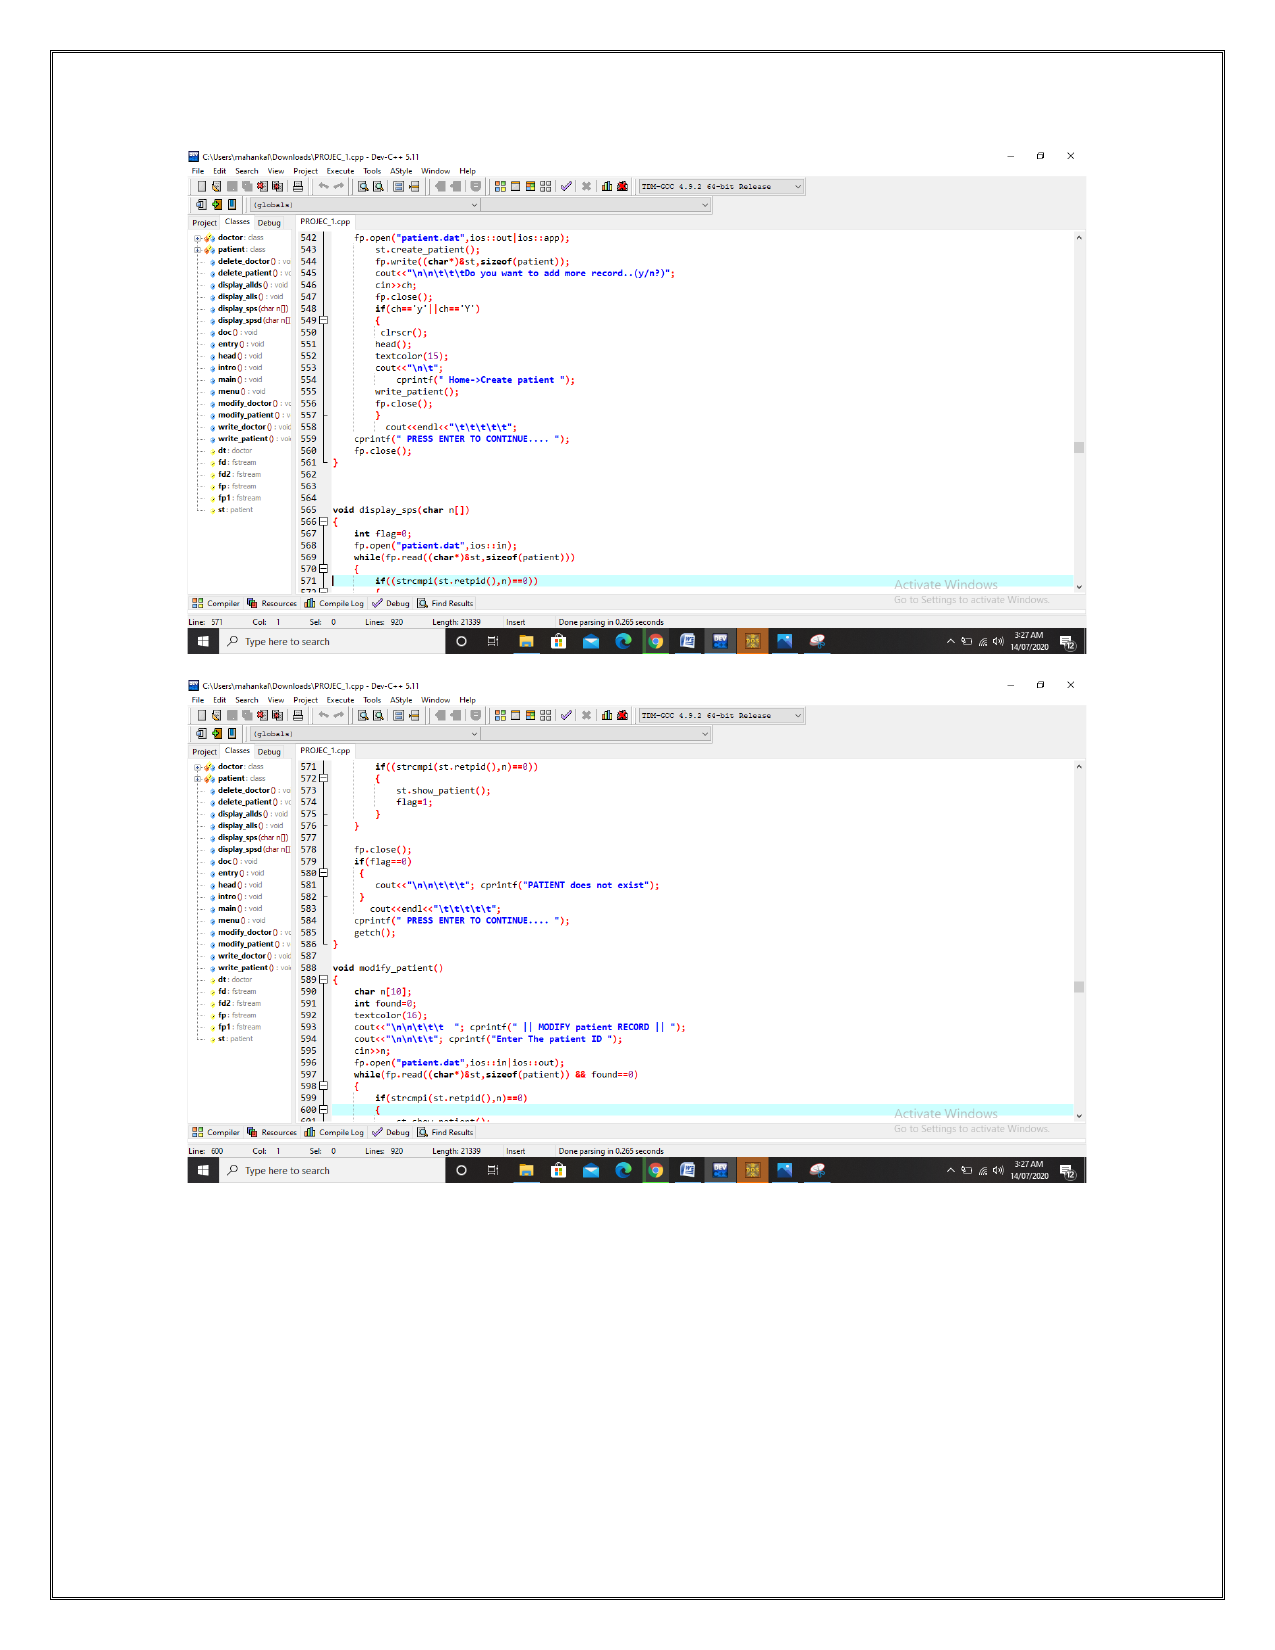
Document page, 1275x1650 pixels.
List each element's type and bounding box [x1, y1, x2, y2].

picture [187, 150, 1087, 654]
picture [187, 678, 1087, 1183]
